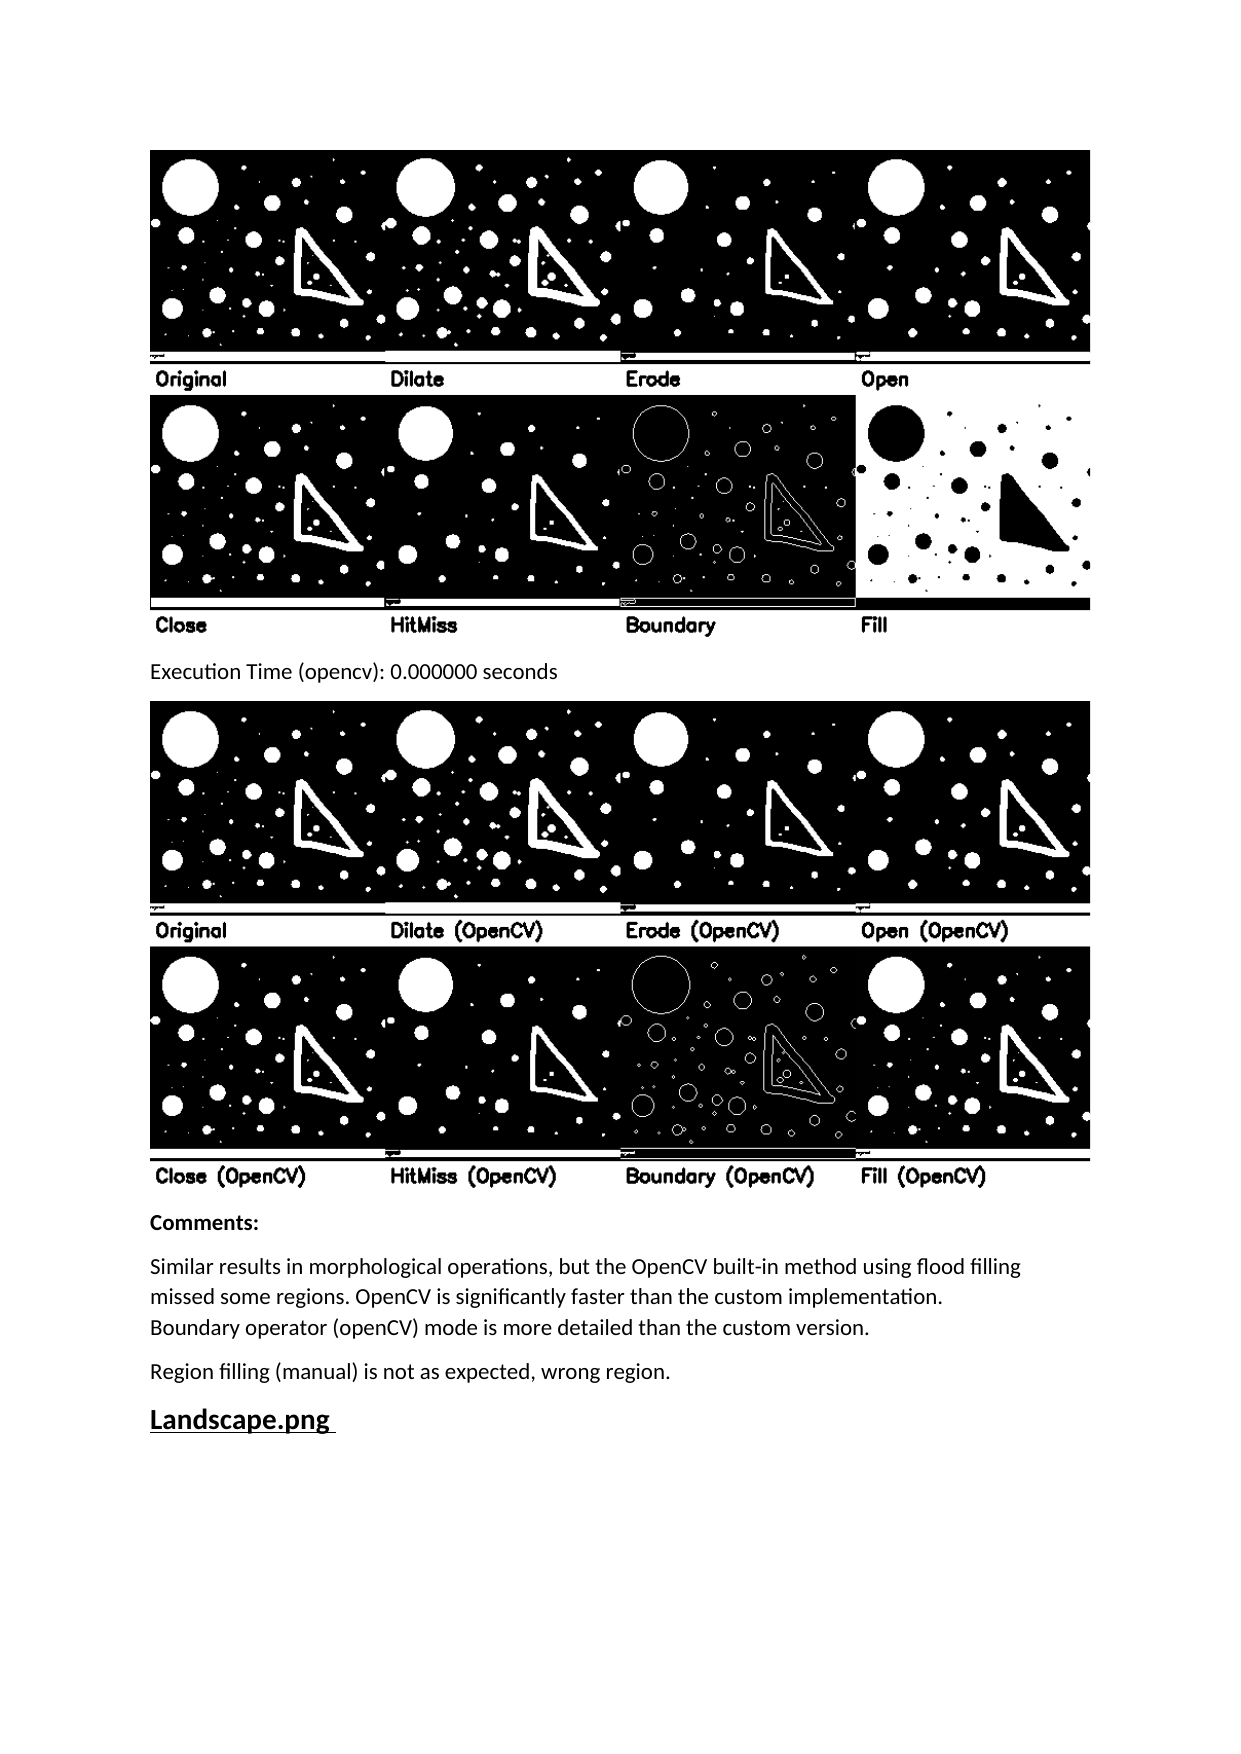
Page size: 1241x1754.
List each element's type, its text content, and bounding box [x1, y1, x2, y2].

text Similar results in morphological operations, but the OpenCV built-in method using flood filling missed some regions. OpenCV is significantly faster than the custom implementation. Boundary operator (openCV) mode is more detailed than the custom version. [150, 1252, 1090, 1341]
text Landscape.png [150, 1401, 1090, 1437]
picture [150, 701, 1091, 1192]
text Execution Time (opencv): 0.000000 seconds [150, 657, 1090, 685]
text Region filling (manual) is not as expected, wrong region. [150, 1357, 1090, 1385]
picture [150, 150, 1091, 641]
text Comments: [150, 1208, 1090, 1236]
